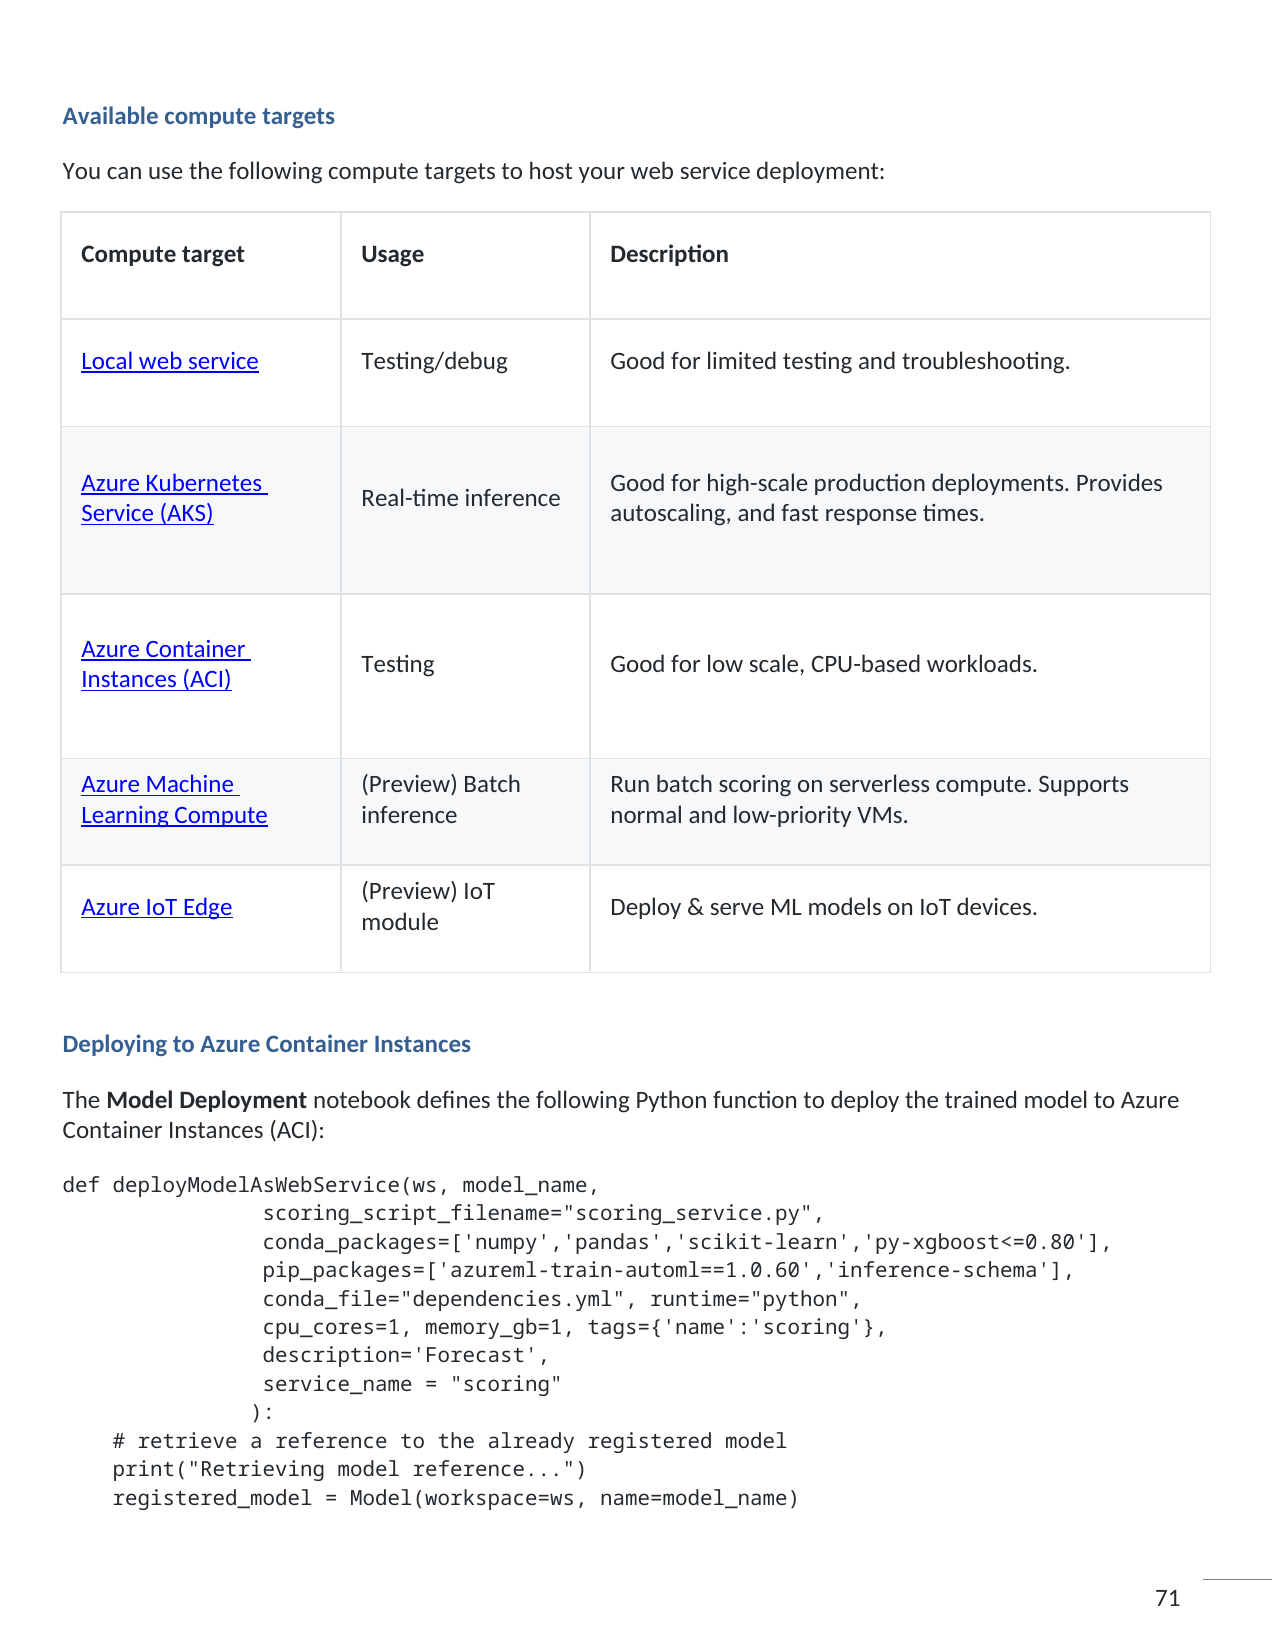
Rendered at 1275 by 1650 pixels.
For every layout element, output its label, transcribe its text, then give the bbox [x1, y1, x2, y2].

text cpu_cores=1, memory_gb=1, tags={'name':'scoring'}, [62, 1312, 1219, 1341]
table_cell Azure IoT Edge [62, 866, 340, 971]
text scoring_script_filename="scoring_service.py", [62, 1198, 1219, 1227]
table_header Description [591, 213, 1210, 318]
subtitle Available compute targets [62, 100, 1219, 131]
text ): [62, 1397, 1219, 1426]
table_header Usage [342, 213, 589, 318]
table_cell (Preview) IoT module [342, 866, 589, 971]
text def deployModelAsWebService(ws, model_name, [62, 1170, 1219, 1198]
table_header Compute target [62, 213, 340, 318]
table_cell Good for low scale, CPU-based workloads. [591, 595, 1210, 758]
table_cell Run batch scoring on serverless compute. Supports normal and low-priority VMs. [591, 759, 1210, 864]
table_cell Testing/debug [342, 320, 589, 426]
table_cell Azure Kubernetes Service (AKS) [62, 427, 340, 593]
text print("Retrieving model reference...") [62, 1454, 1219, 1483]
text conda_file="dependencies.yml", runtime="python", [62, 1284, 1219, 1312]
table_cell Good for limited testing and troubleshooting. [591, 320, 1210, 426]
text conda_packages=['numpy','pandas','scikit-learn','py-xgboost<=0.80'], [62, 1227, 1219, 1255]
table_cell Azure Container Instances (ACI) [62, 595, 340, 758]
table_cell Good for high-scale production deployments. Provides autoscaling, and fast response times. [591, 427, 1210, 593]
table_cell Real-time inference [342, 427, 589, 593]
text description='Forecast', [62, 1341, 1219, 1369]
subtitle Deploying to Azure Container Instances [62, 1028, 1219, 1059]
table_cell Local web service [62, 320, 340, 426]
text pip_packages=['azureml-train-automl==1.0.60','inference-schema'], [62, 1255, 1219, 1284]
text service_name = "scoring" [62, 1369, 1219, 1397]
table_cell Azure Machine Learning Compute [62, 759, 340, 864]
text # retrieve a reference to the already registered model [62, 1426, 1219, 1454]
table_cell (Preview) Batch inference [342, 759, 589, 864]
text The Model Deployment notebook defines the following Python function to deploy the trained model to Azure Container Instances (ACI): [62, 1084, 1219, 1145]
table_cell Testing [342, 595, 589, 758]
text You can use the following compute targets to host your web service deployment: [62, 156, 1219, 186]
text registered_model = Model(workspace=ws, name=model_name) [62, 1483, 1219, 1511]
table_cell Deploy & serve ML models on IoT devices. [591, 866, 1210, 971]
